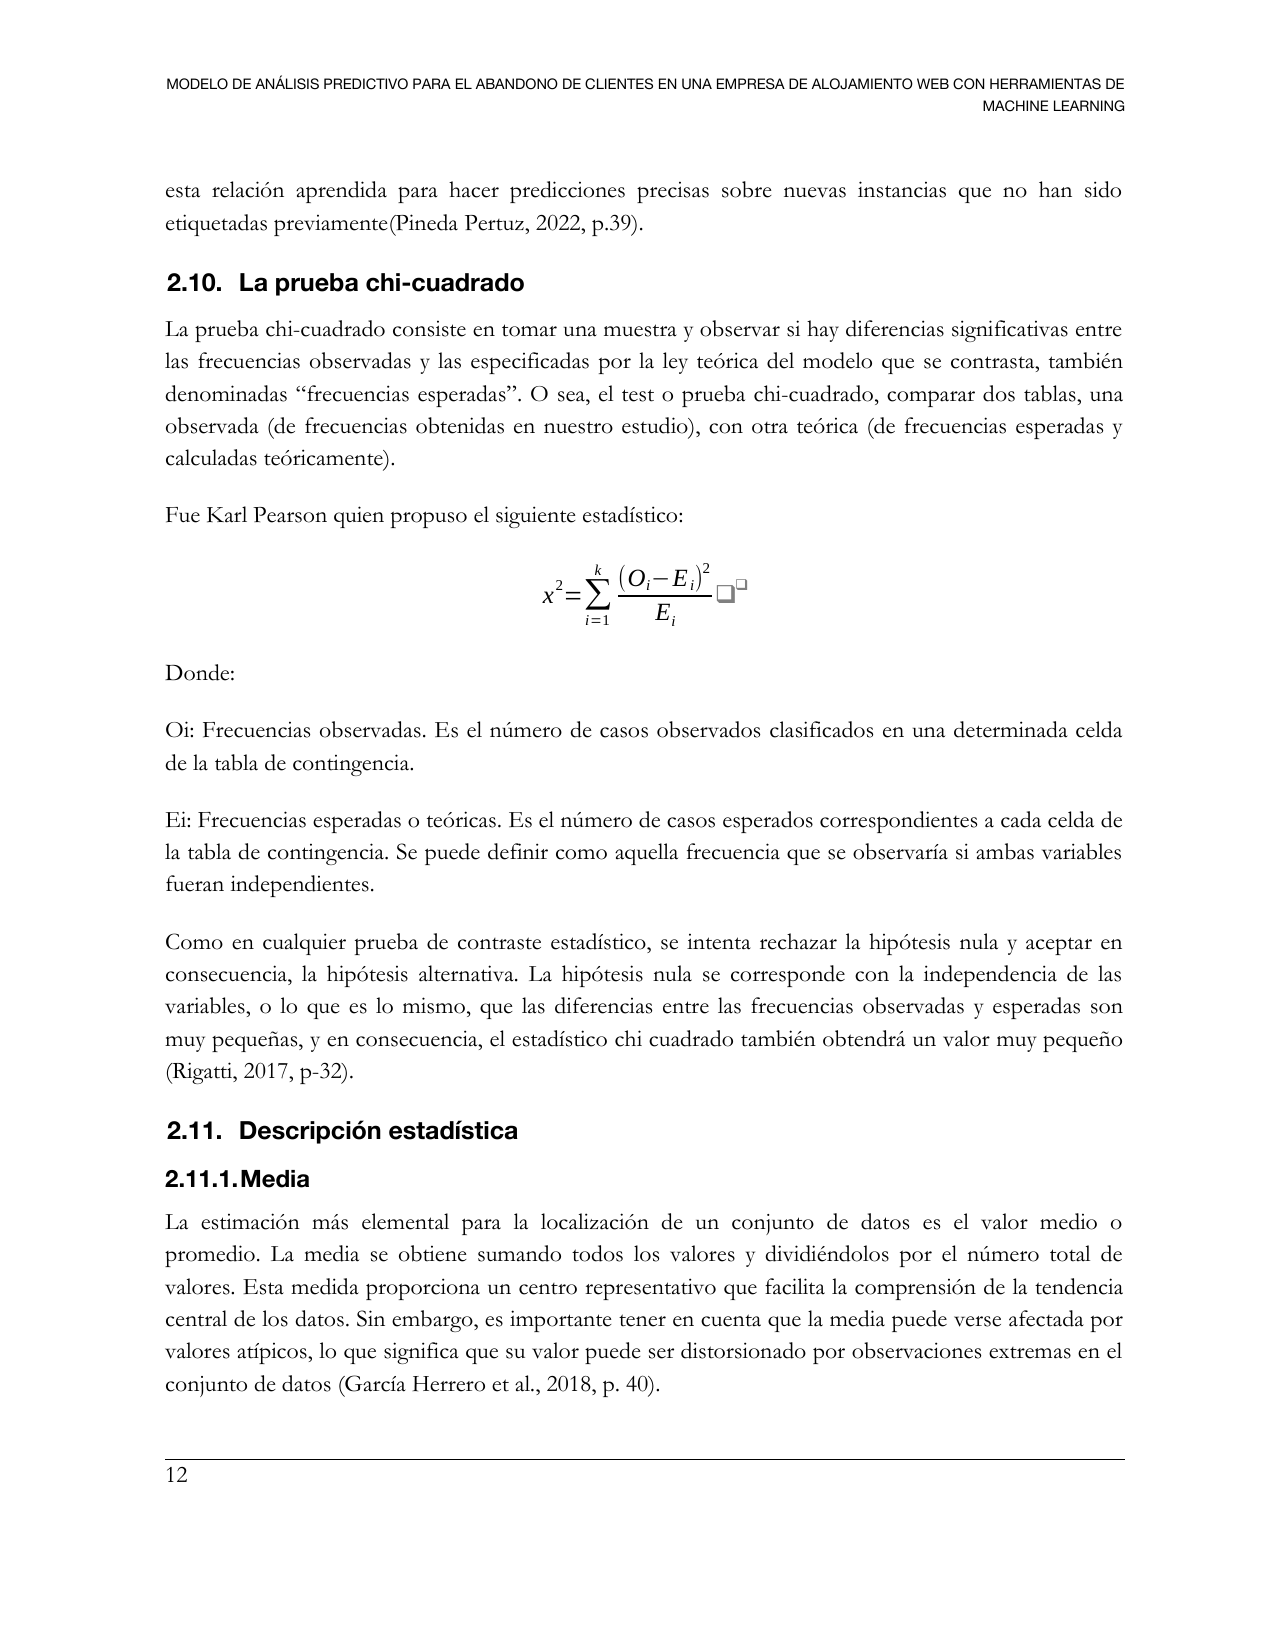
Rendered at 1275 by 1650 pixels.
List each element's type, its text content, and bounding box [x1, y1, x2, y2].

text Como en cualquier prueba de contraste estadístico, se intenta rechazar la hipótesis nula y aceptar en consecuencia, la hipótesis alternativa. La hipótesis nula se corresponde con la independencia de las variables, o lo que es lo mismo, que las diferencias entre las frecuencias observadas y esperadas son muy pequeñas, y en consecuencia, el estadístico chi cuadrado también obtendrá un valor muy pequeño (Rigatti, 2017, p-32). [165, 928, 1125, 1084]
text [165, 177, 1125, 236]
subtitle La prueba chi-cuadrado [167, 267, 1125, 298]
subtitle Media [165, 1164, 1125, 1194]
text Oi: Frecuencias observadas. Es el número de casos observados clasificados en una determinada celda de la tabla de contingencia. [165, 717, 1125, 776]
subtitle Descripción estadística [167, 1115, 1125, 1146]
text Ei: Frecuencias esperadas o teóricas. Es el número de casos esperados correspondientes a cada celda de la tabla de contingencia. Se puede definir como aquella frecuencia que se observaría si ambas variables fueran independientes. [165, 807, 1125, 898]
text Donde: [165, 660, 1125, 687]
text La estimación más elemental para la localización de un conjunto de datos es el valor medio o promedio. La media se obtiene sumando todos los valores y dividiéndolos por el número total de valores. Esta medida proporciona un centro representativo que facilita la comprensión de la tendencia central de los datos. Sin embargo, es importante tener en cuenta que la media puede verse afectada por valores atípicos, lo que significa que su valor puede ser distorsionado por observaciones extremas en el conjunto de datos (García Herrero et al., 2018, p. 40). [165, 1209, 1125, 1397]
text Fue Karl Pearson quien propuso el siguiente estadístico: [165, 502, 1125, 529]
text La prueba chi-cuadrado consiste en tomar una muestra y observar si hay diferencias significativas entre las frecuencias observadas y las especificadas por la ley teórica del modelo que se contrasta, también denominadas “frecuencias esperadas”. O sea, el test o prueba chi-cuadrado, comparar dos tablas, una observada (de frecuencias obtenidas en nuestro estudio), con otra teórica (de frecuencias esperadas y calculadas teóricamente). [165, 316, 1125, 472]
